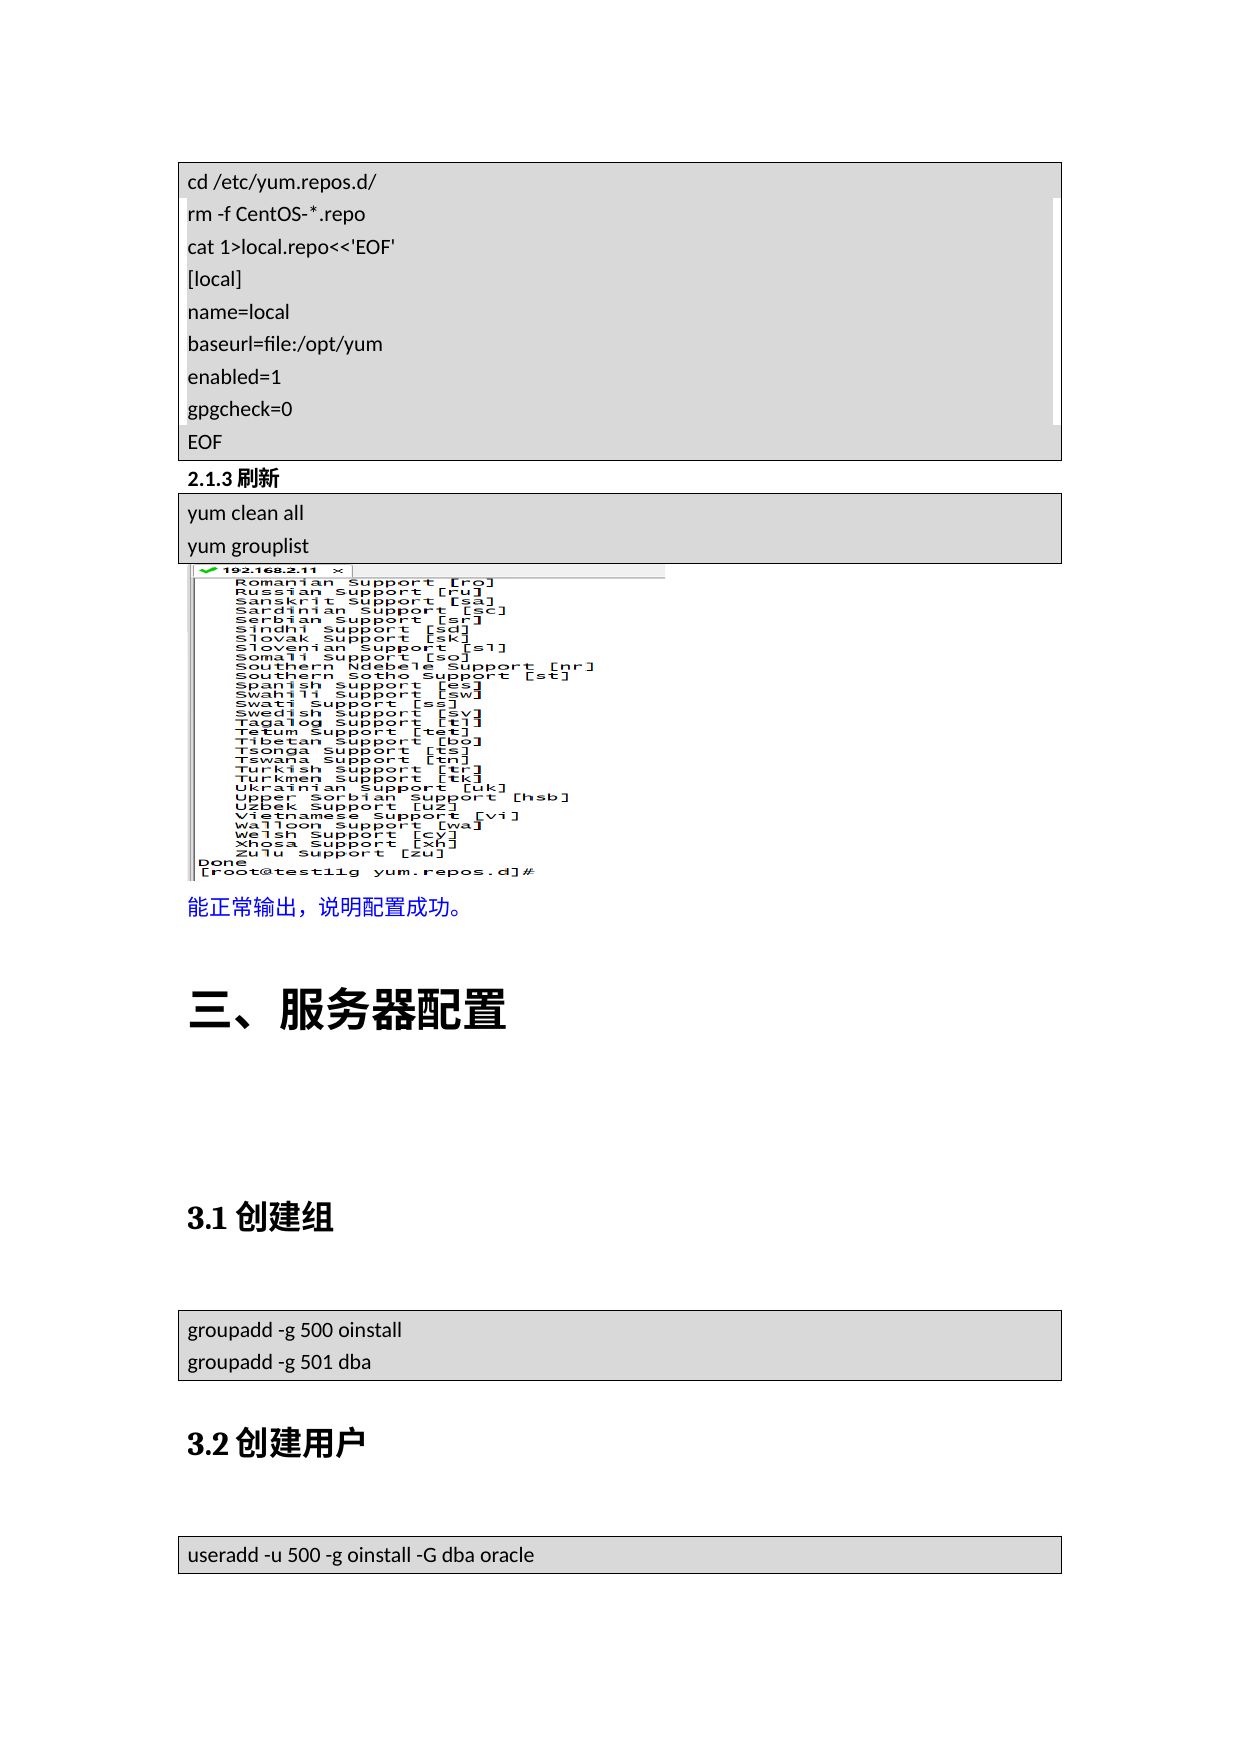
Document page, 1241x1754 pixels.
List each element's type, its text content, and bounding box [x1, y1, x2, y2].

text gpgcheck=0 [187, 393, 1053, 422]
subtitle 3.2创建用户 [187, 1408, 1053, 1473]
text useradd -u 500 -g oinstall -G dba oracle [179, 1537, 1061, 1573]
text name=local [187, 295, 1053, 328]
text groupadd -g 501 dba [179, 1342, 1061, 1380]
subtitle 三、服务器配置 [187, 957, 1053, 1055]
text 2.1.3刷新 [187, 461, 1053, 493]
text yum clean all [179, 494, 1061, 526]
text [local] [187, 263, 1053, 295]
text rm -f CentOS-*.repo [187, 198, 1053, 230]
text enabled=1 [187, 360, 1053, 393]
text cd /etc/yum.repos.d/ [179, 163, 1061, 198]
subtitle 3.1 创建组 [187, 1183, 1053, 1248]
text cat 1>local.repo<<'EOF' [187, 230, 1053, 263]
text 能正常输出，说明配置成功。 [187, 889, 1053, 922]
text groupadd -g 500 oinstall [179, 1311, 1061, 1342]
text baseurl=file:/opt/yum [187, 328, 1053, 360]
picture [187, 564, 665, 881]
text EOF [179, 422, 1061, 460]
text yum grouplist [179, 526, 1061, 563]
